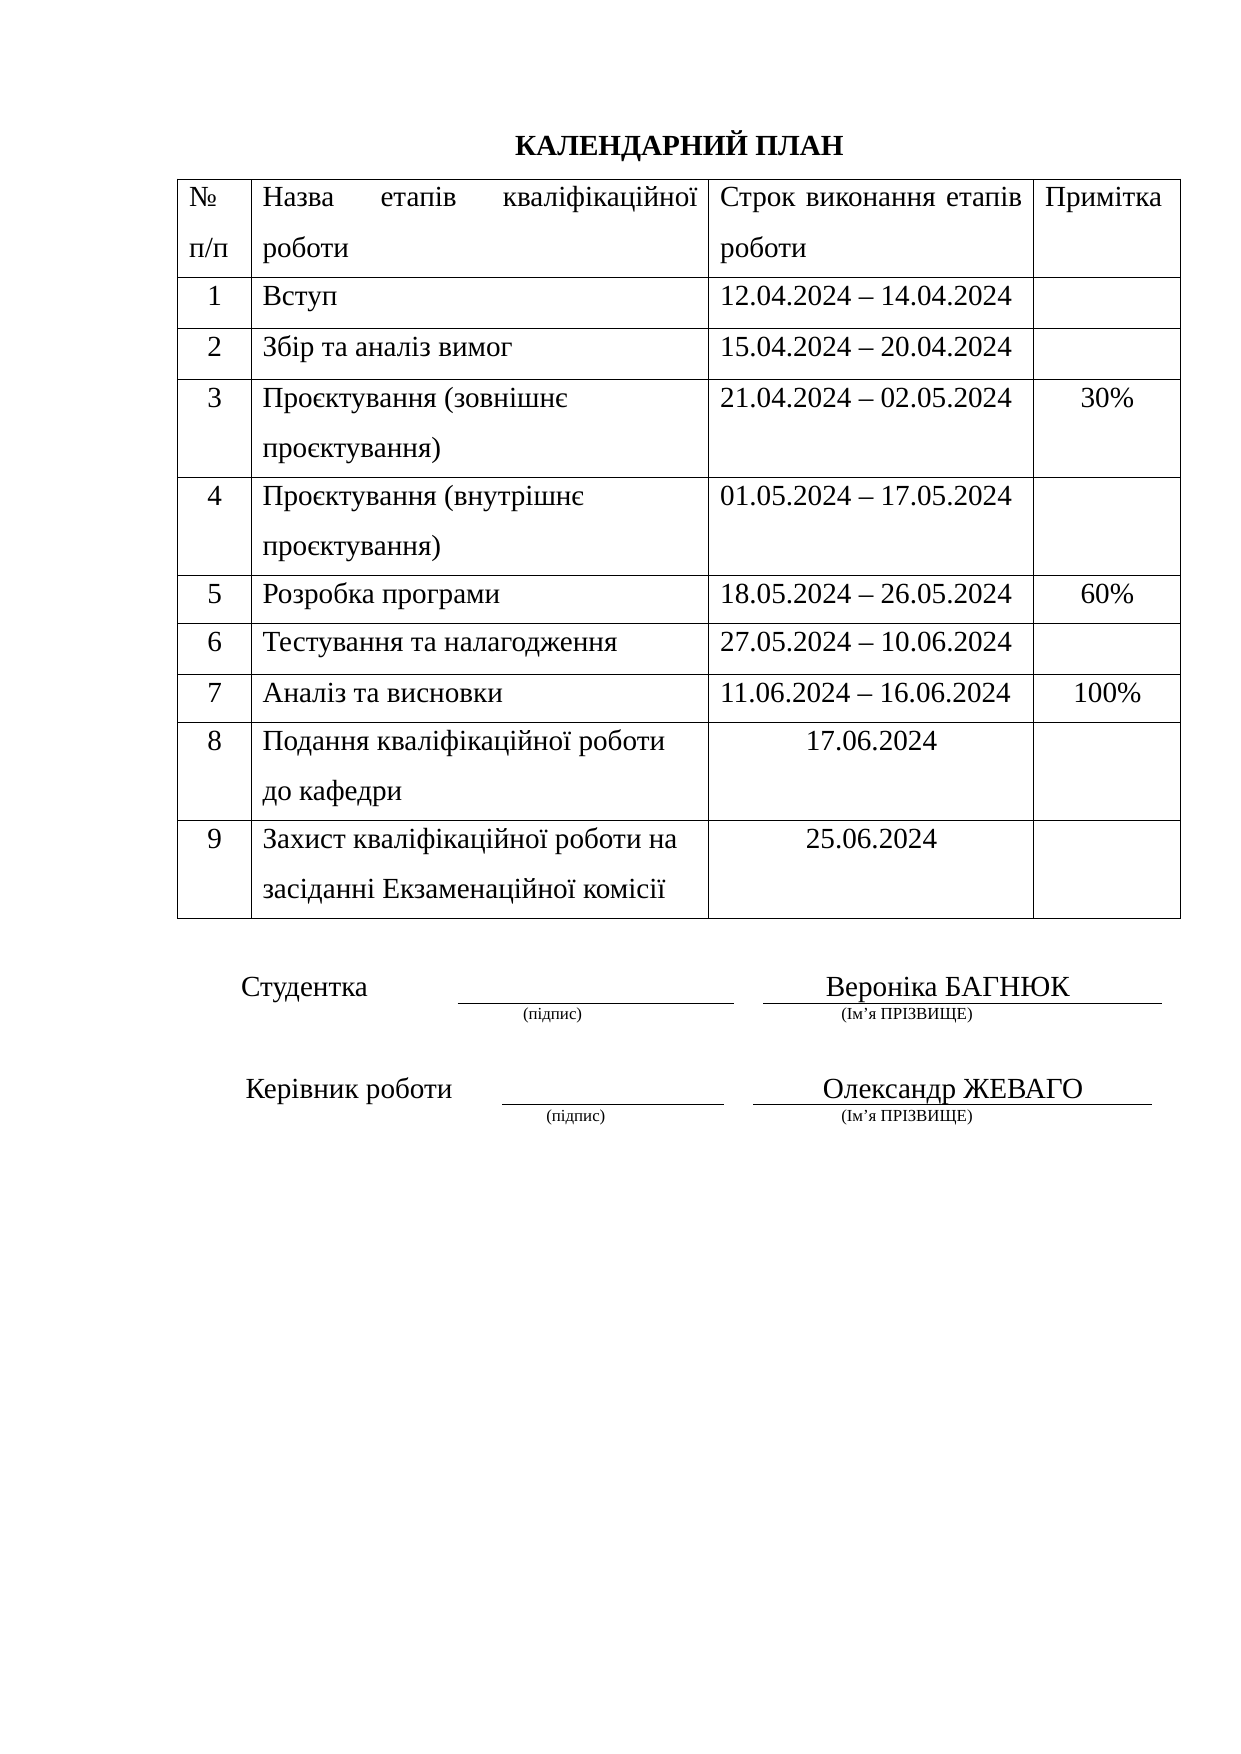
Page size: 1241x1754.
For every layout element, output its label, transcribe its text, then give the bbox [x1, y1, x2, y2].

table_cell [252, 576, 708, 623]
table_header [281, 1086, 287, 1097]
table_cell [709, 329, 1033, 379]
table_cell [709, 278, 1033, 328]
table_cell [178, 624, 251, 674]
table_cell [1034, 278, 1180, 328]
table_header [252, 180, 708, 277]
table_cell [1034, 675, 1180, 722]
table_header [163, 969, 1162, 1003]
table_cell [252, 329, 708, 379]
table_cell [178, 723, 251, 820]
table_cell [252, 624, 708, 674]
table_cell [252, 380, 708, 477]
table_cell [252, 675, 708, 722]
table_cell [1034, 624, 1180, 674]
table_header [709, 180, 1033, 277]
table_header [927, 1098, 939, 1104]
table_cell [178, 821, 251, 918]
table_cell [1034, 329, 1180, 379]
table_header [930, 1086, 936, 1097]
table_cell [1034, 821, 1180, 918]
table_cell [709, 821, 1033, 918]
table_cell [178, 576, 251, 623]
text КАЛЕНДАРНИЙ ПЛАН [177, 128, 1181, 162]
text (підпис) (Ім’я ПРІЗВИЩЕ) [177, 1105, 1181, 1139]
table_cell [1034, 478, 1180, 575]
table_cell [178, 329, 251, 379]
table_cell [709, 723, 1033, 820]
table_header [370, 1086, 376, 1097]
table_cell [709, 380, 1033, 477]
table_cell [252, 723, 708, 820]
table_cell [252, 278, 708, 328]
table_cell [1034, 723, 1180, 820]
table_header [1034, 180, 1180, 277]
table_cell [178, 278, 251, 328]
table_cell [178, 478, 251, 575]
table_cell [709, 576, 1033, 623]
text (підпис) (Ім’я ПРІЗВИЩЕ) [177, 1004, 1181, 1037]
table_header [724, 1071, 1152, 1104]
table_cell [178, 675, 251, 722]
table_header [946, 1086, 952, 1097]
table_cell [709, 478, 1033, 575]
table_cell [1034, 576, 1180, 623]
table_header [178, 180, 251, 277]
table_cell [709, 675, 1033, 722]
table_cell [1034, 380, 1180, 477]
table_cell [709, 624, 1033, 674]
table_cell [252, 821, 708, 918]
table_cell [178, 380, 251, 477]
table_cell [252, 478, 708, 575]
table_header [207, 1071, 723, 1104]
